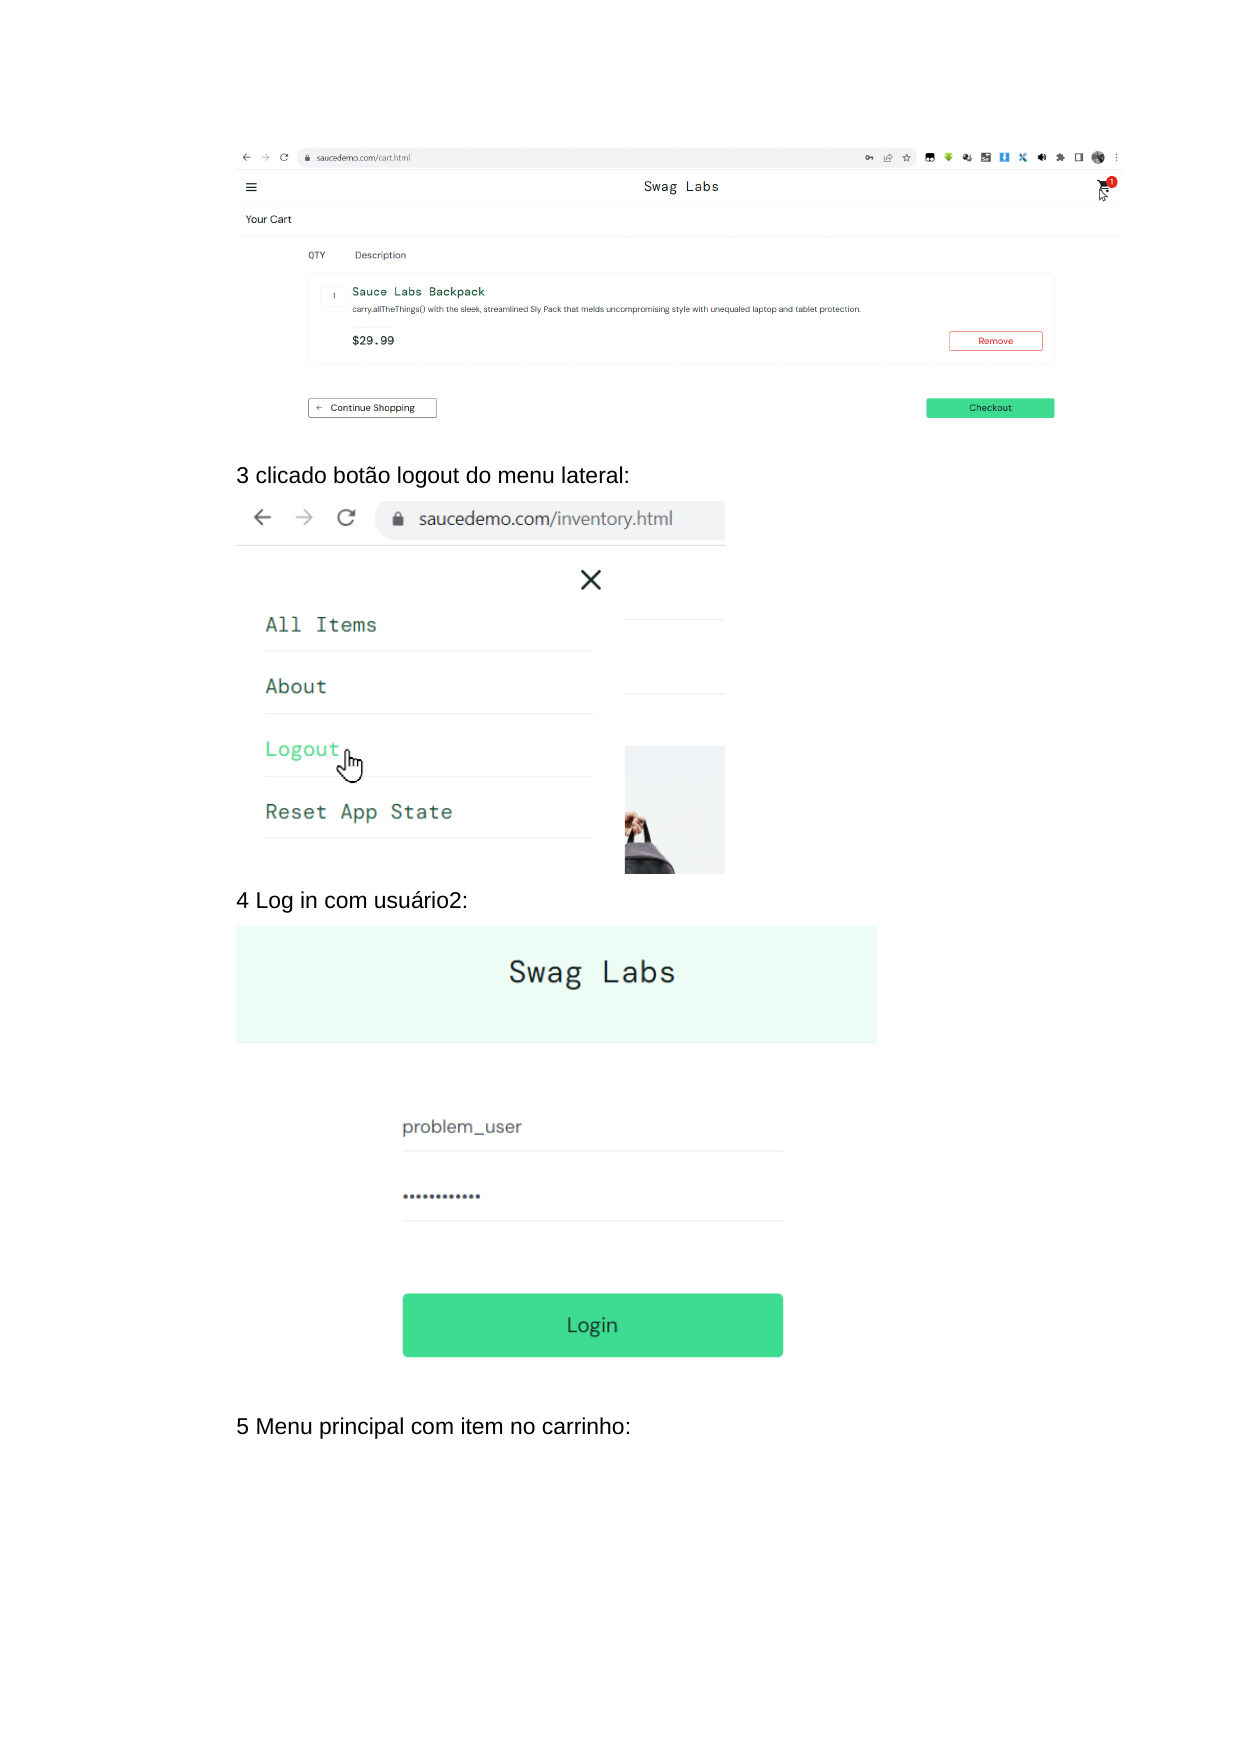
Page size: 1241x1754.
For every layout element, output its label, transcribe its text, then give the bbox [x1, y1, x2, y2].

picture [236, 501, 725, 874]
text 3 clicado botão logout do menu lateral: [177, 462, 1063, 488]
text 5 Menu principal com item no carrinho: [177, 1413, 1063, 1439]
picture [236, 147, 1123, 448]
picture [236, 926, 877, 1399]
text 4 Log in com usuário2: [177, 887, 1063, 914]
